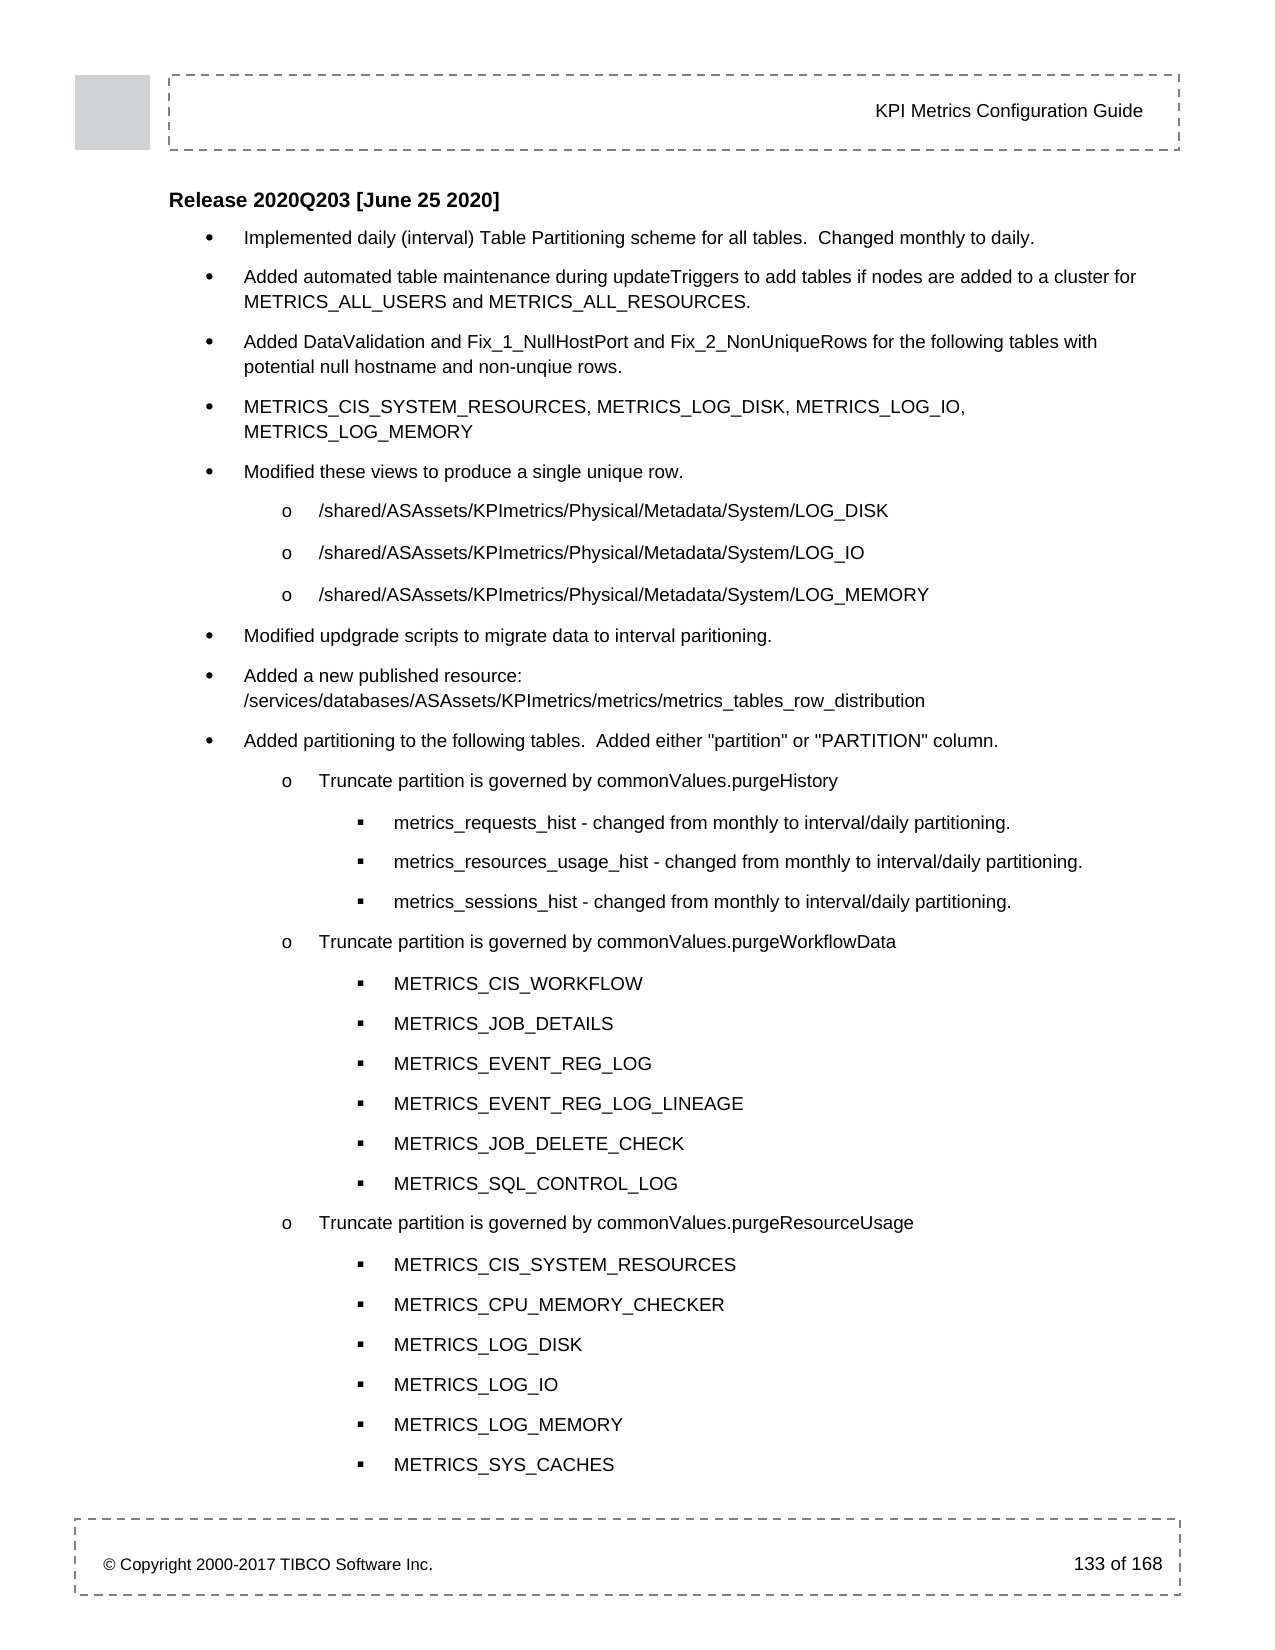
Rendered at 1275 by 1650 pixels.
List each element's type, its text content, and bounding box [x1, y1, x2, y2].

list Added DataValidation and Fix_1_NullHostPort and Fix_2_NonUniqueRows for the following tables with potential null hostname and non-unqiue rows. [206, 331, 1159, 377]
list /shared/ASAssets/KPImetrics/Physical/Metadata/System/LOG_DISK [281, 500, 1159, 523]
list /shared/ASAssets/KPImetrics/Physical/Metadata/System/LOG_IO [281, 542, 1159, 565]
list Modified these views to produce a single unique row. [206, 460, 1159, 482]
list METRICS_CIS_SYSTEM_RESOURCES, METRICS_LOG_DISK, METRICS_LOG_IO, METRICS_LOG_MEMORY [206, 396, 1159, 442]
subtitle Release 2020Q203 [June 25 2020] [169, 187, 1162, 211]
list Modified updgrade scripts to migrate data to interval paritioning. [206, 625, 1159, 647]
list Added automated table maintenance during updateTriggers to add tables if nodes are added to a cluster for METRICS_ALL_USERS and METRICS_ALL_RESOURCES. [206, 266, 1159, 313]
list Implemented daily (interval) Table Partitioning scheme for all tables. Changed monthly to daily. [206, 226, 1159, 248]
list /shared/ASAssets/KPImetrics/Physical/Metadata/System/LOG_MEMORY [281, 584, 1159, 607]
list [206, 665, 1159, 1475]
